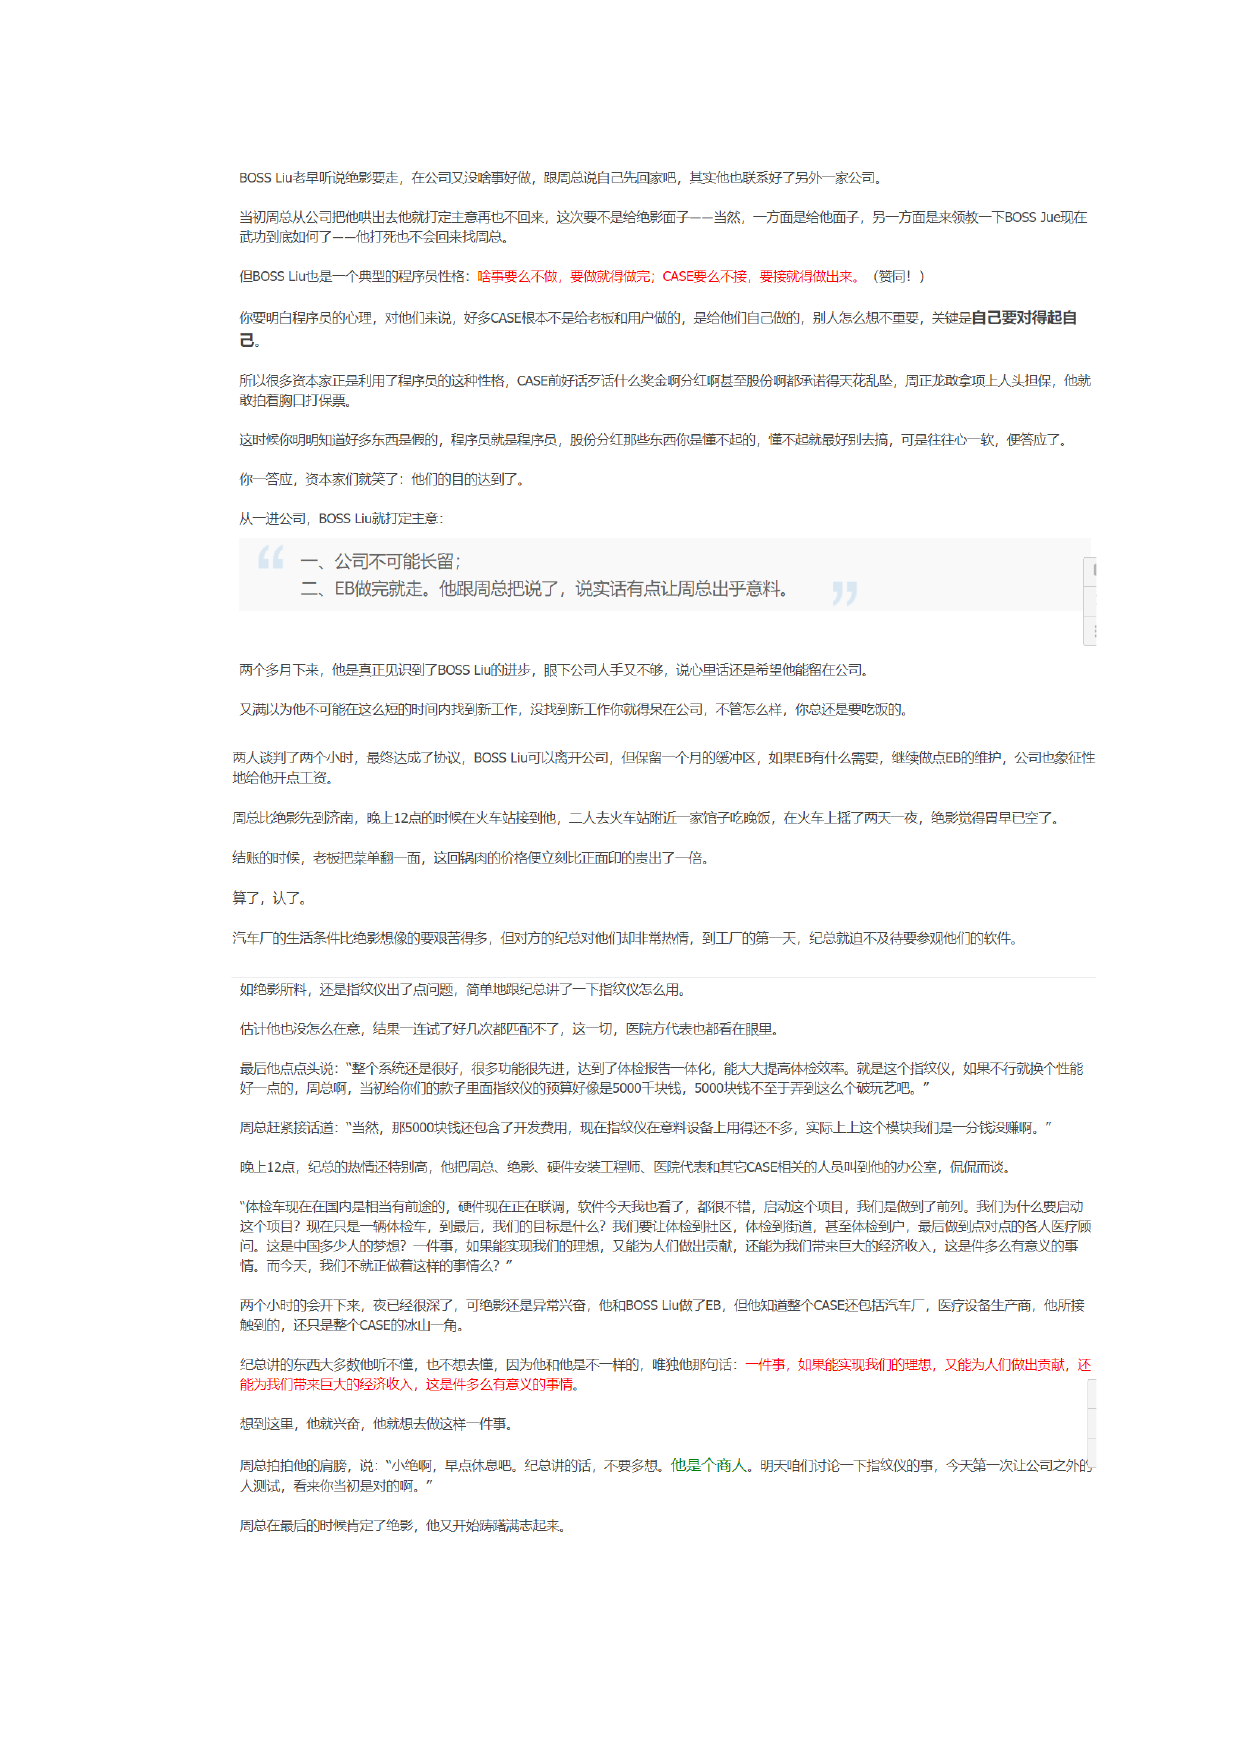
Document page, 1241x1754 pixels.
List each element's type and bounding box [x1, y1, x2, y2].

picture [231, 747, 1097, 948]
picture [231, 974, 1097, 1533]
picture [231, 162, 1097, 722]
